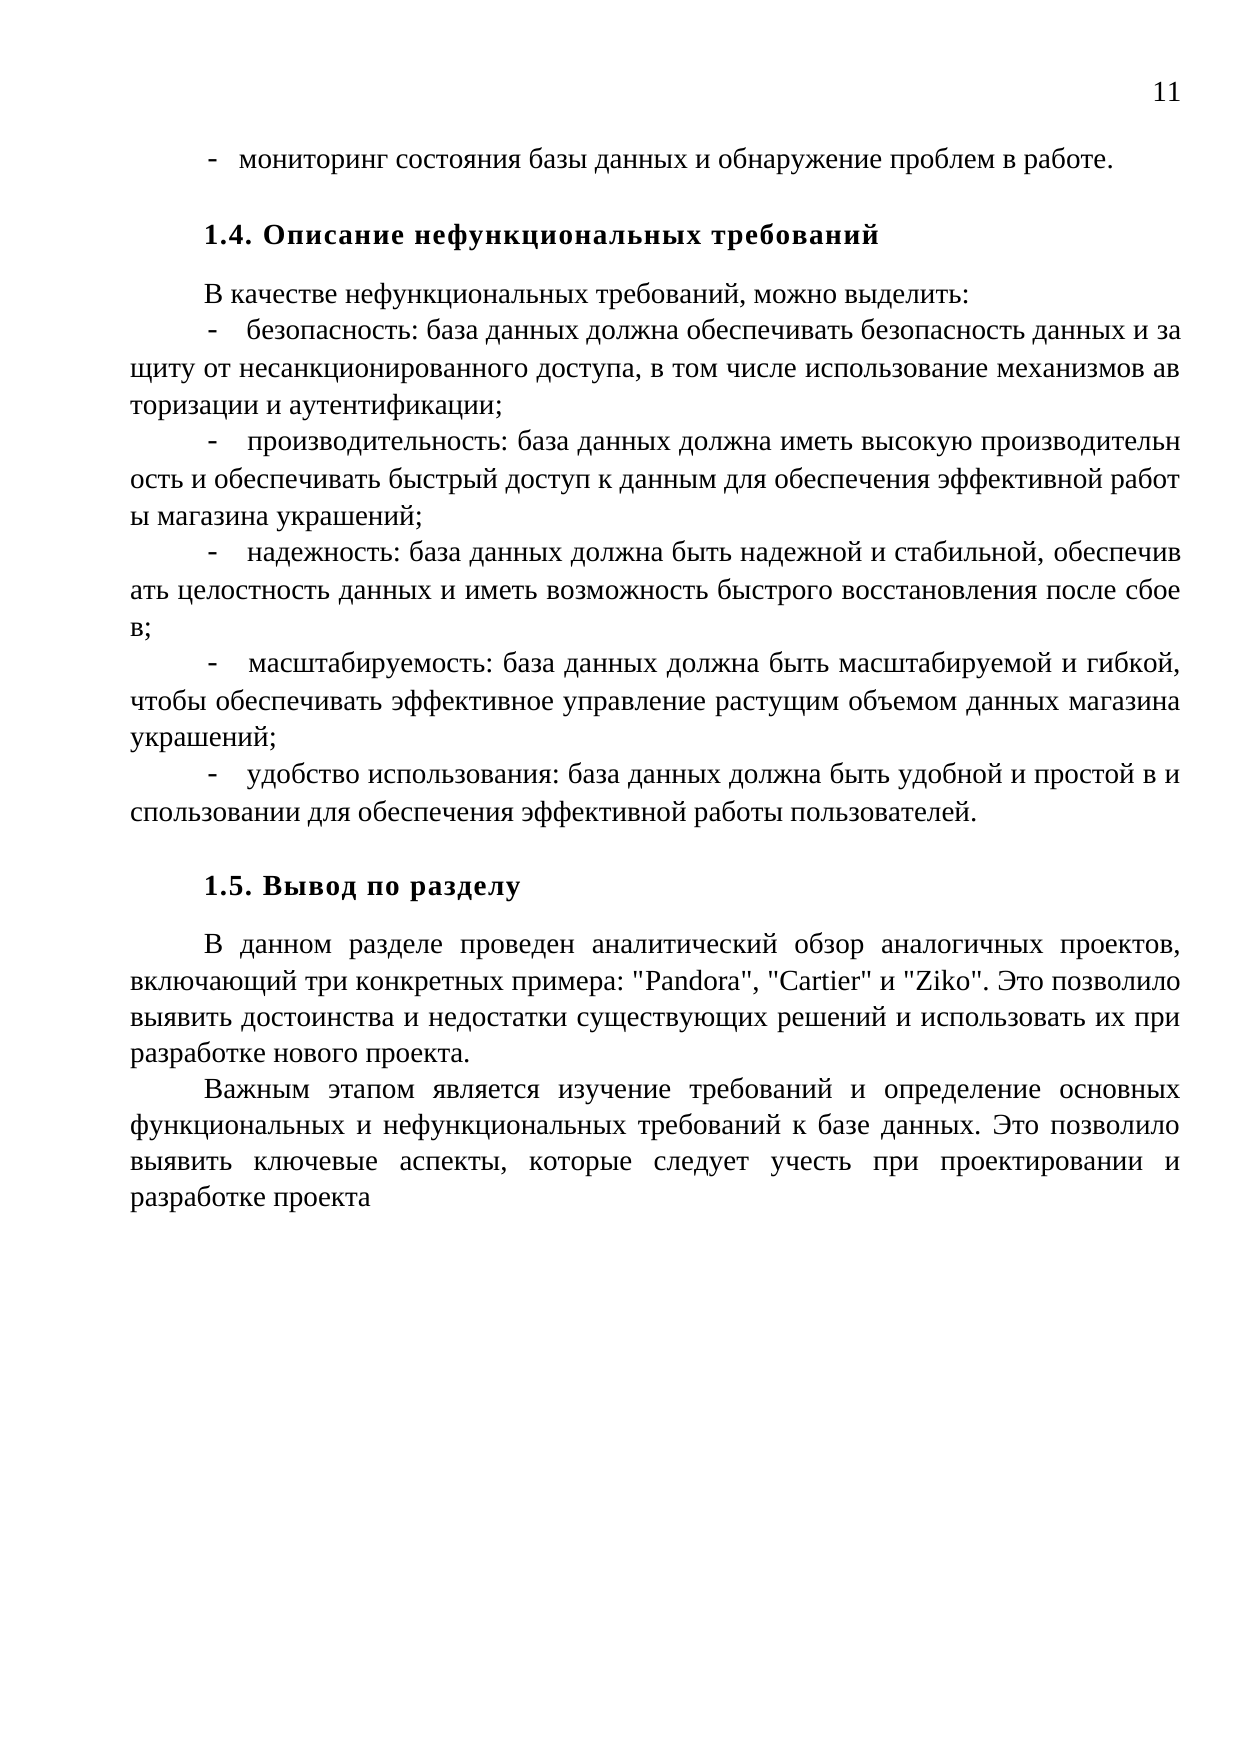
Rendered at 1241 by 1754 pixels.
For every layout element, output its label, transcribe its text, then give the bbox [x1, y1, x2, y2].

list производительность: база данных должна иметь высокую производительность и обеспечивать быстрый доступ к данным для обеспечения эффективной работы магазина украшений; [130, 423, 1181, 531]
list надежность: база данных должна быть надежной и стабильной, обеспечивать целостность данных и иметь возможность быстрого восстановления после сбоев; [130, 534, 1181, 642]
list масштабируемость: база данных должна быть масштабируемой и гибкой, чтобы обеспечивать эффективное управление растущим объемом данных магазина украшений; [130, 645, 1181, 753]
text Важным этапом является изучение требований и определение основных функциональных и нефункциональных требований к базе данных. Это позволило выявить ключевые аспекты, которые следует учесть при проектировании и разработке проекта [130, 1071, 1181, 1213]
text В качестве нефункциональных требований, можно выделить: [130, 276, 1181, 309]
list Описание нефункциональных требований [204, 217, 1181, 251]
list Вывод по разделу [204, 868, 1181, 902]
text В данном разделе проведен аналитический обзор аналогичных проектов, включающий три конкретных примера: "Pandora", "Cartier" и "Ziko". Это позволило выявить достоинства и недостатки существующих решений и использовать их при разработке нового проекта. [130, 927, 1181, 1068]
list удобство использования: база данных должна быть удобной и простой в использовании для обеспечения эффективной работы пользователей. [130, 756, 1181, 828]
list мониторинг состояния базы данных и обнаружение проблем в работе. [130, 141, 1181, 177]
list безопасность: база данных должна обеспечивать безопасность данных и защиту от несанкционированного доступа, в том числе использование механизмов авторизации и аутентификации; [130, 312, 1181, 420]
